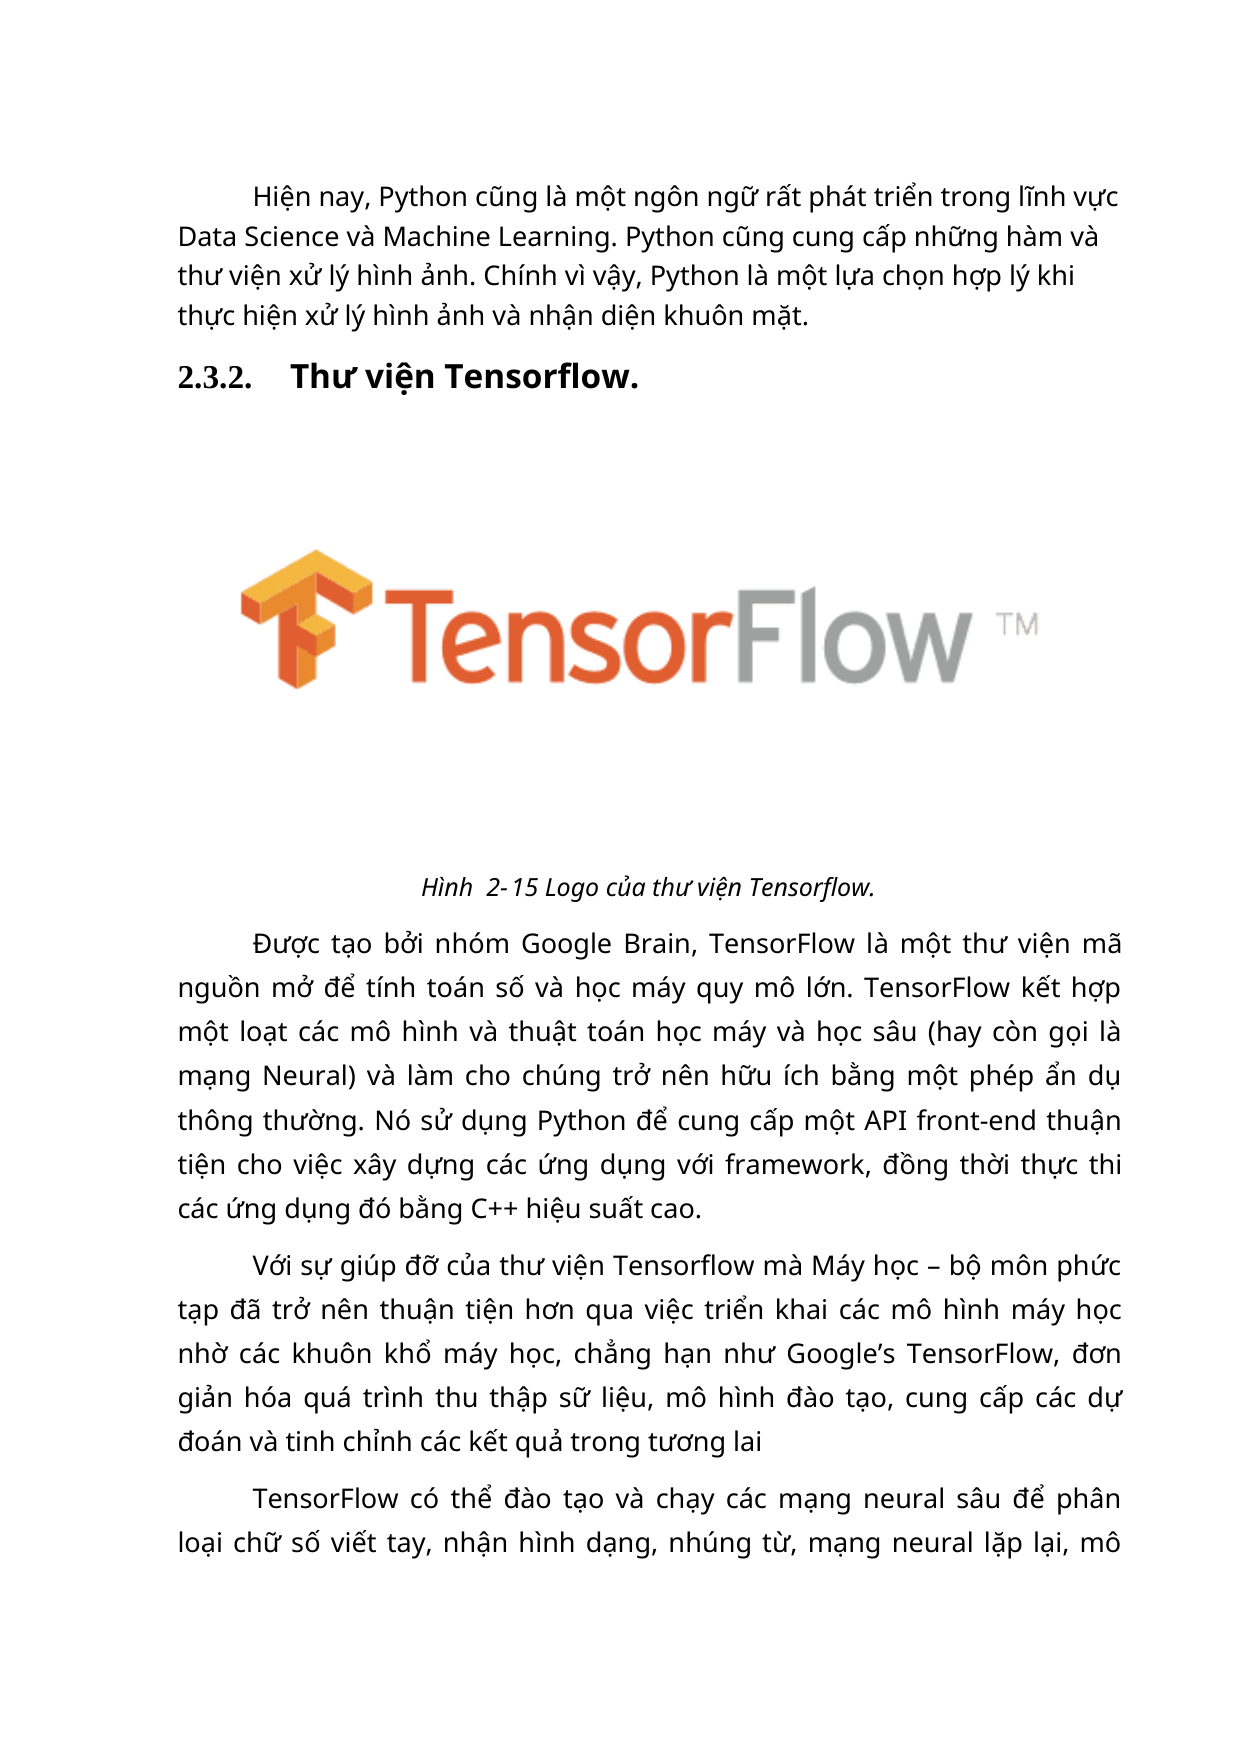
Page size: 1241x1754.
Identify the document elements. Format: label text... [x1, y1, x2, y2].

text Được tạo bởi nhóm Google Brain, TensorFlow là một thư viện mã nguồn mở để tính toán số và học máy quy mô lớn. TensorFlow kết hợp một loạt các mô hình và thuật toán học máy và học sâu (hay còn gọi là mạng Neural) và làm cho chúng trở nên hữu ích bằng một phép ẩn dụ thông thường. Nó sử dụng Python để cung cấp một API front-end thuận tiện cho việc xây dựng các ứng dụng với framework, đồng thời thực thi các ứng dụng đó bằng C++ hiệu suất cao. [177, 924, 1122, 1226]
subtitle Thư viện Tensorflow. [177, 353, 1122, 398]
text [177, 1479, 1122, 1560]
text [177, 177, 1122, 333]
text Với sự giúp đỡ của thư viện Tensorflow mà Máy học – bộ môn phức tạp đã trở nên thuận tiện hơn qua việc triển khai các mô hình máy học nhờ các khuôn khổ máy học, chẳng hạn như Google’s TensorFlow, đơn giản hóa quá trình thu thập sữ liệu, mô hình đào tạo, cung cấp các dự đoán và tinh chỉnh các kết quả trong tương lai [177, 1246, 1122, 1459]
picture [177, 420, 1099, 850]
